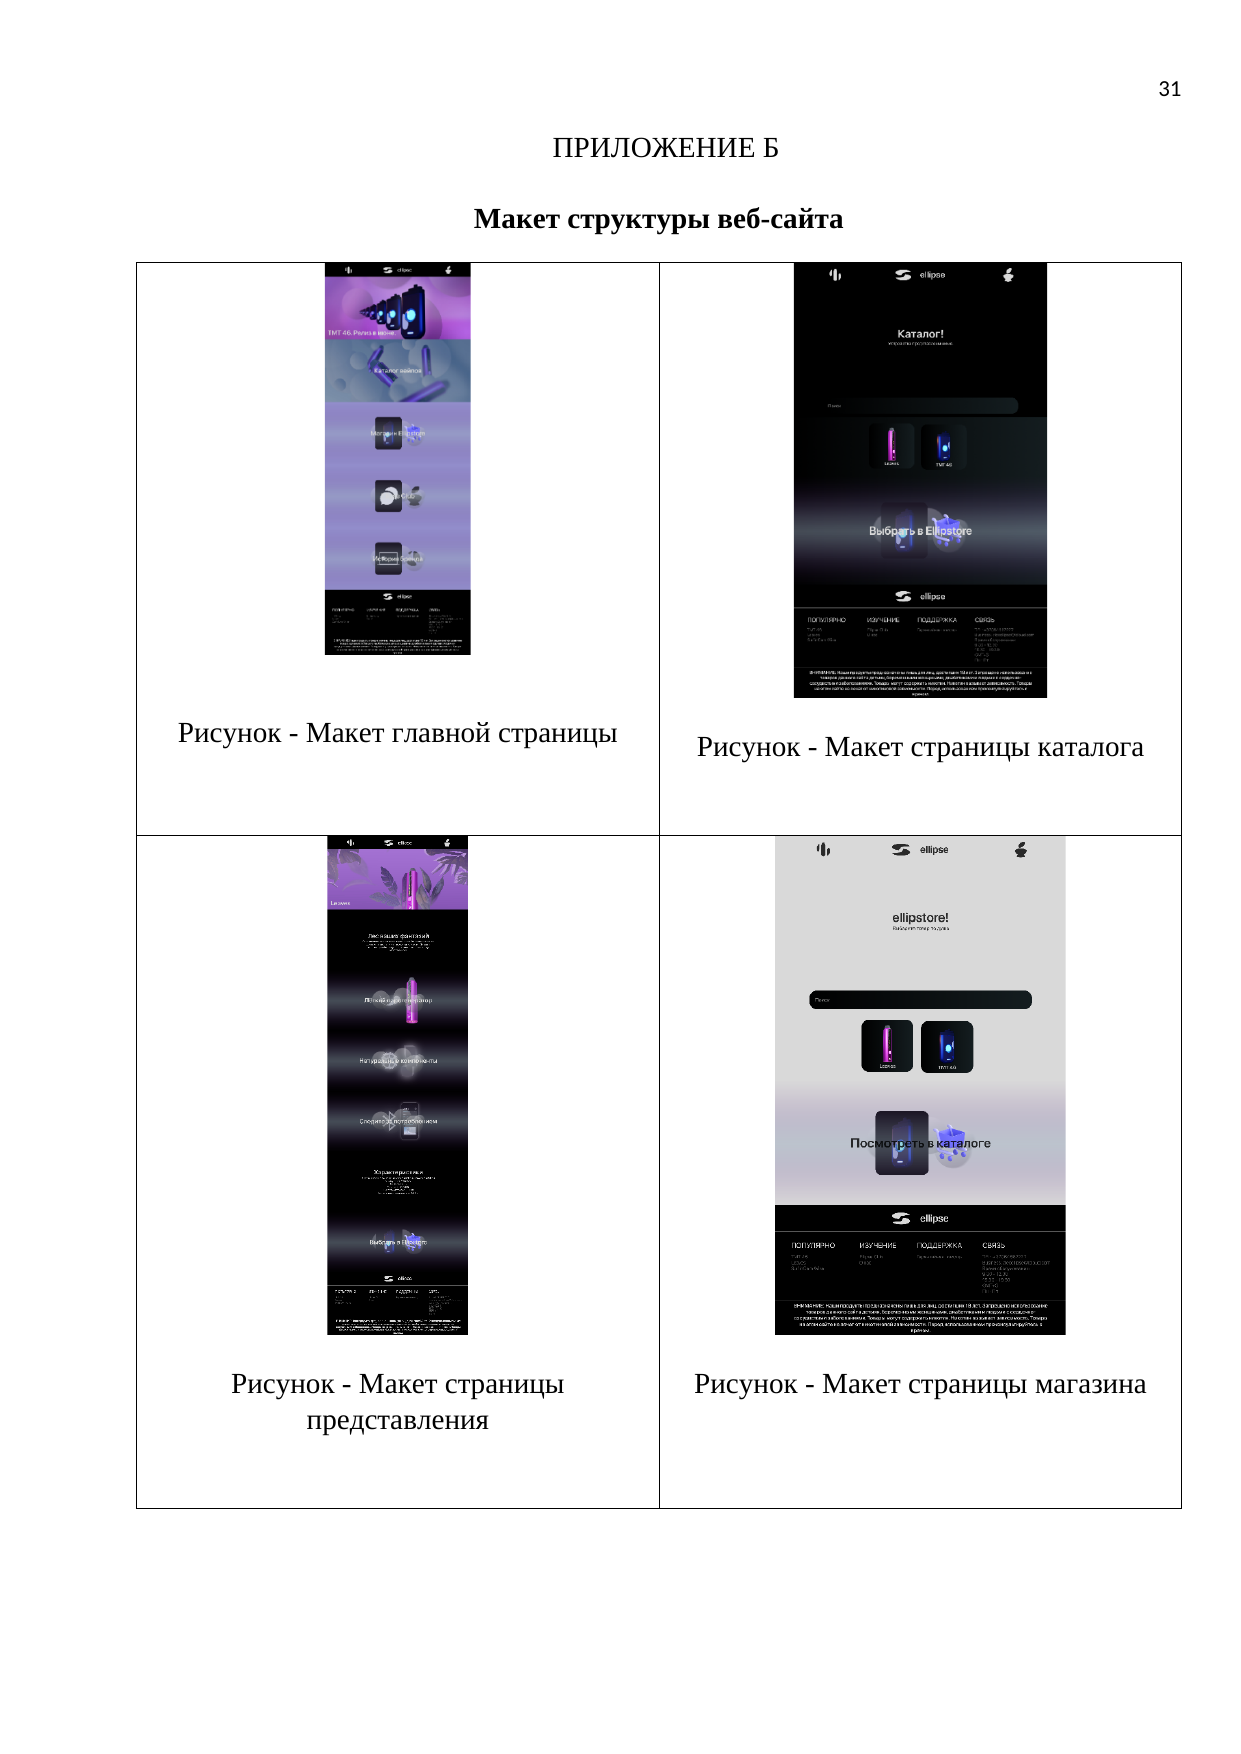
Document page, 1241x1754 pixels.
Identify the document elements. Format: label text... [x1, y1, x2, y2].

table_header Рисунок - Макет главной страницы [137, 263, 659, 835]
table_header Рисунок - Макет страницы каталога [660, 263, 1181, 835]
picture [793, 263, 1048, 698]
text ПРИЛОЖЕНИЕ Б [77, 130, 1181, 163]
text Макет структуры веб-сайта [136, 201, 1181, 234]
table_cell Рисунок - Макет страницы представления [137, 836, 659, 1508]
table_cell Рисунок - Макет страницы магазина [660, 836, 1181, 1508]
picture [324, 263, 471, 655]
picture [327, 836, 468, 1335]
picture [775, 836, 1066, 1335]
